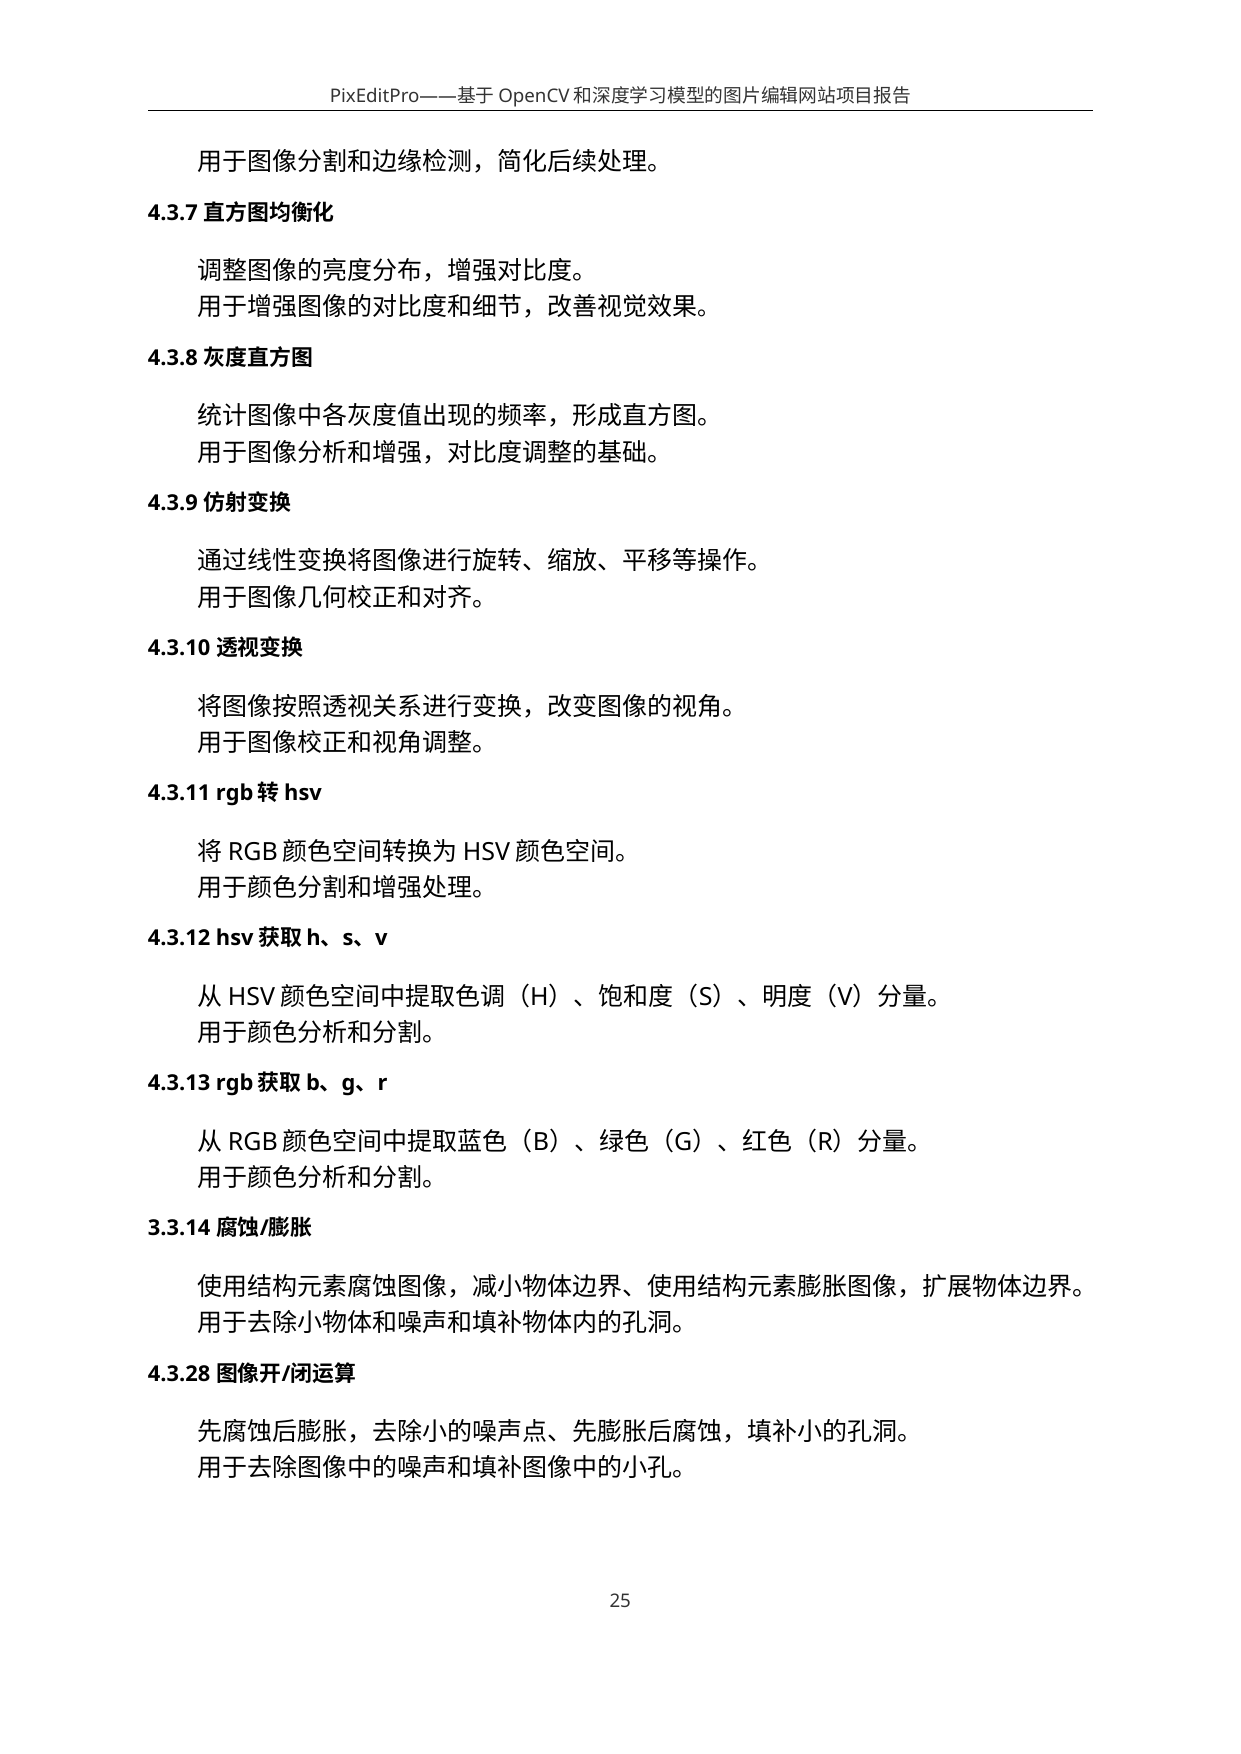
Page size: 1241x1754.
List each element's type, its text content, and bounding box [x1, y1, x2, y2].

text 用于颜色分析和分割。 [148, 1012, 1093, 1049]
text 将RGB颜色空间转换为HSV颜色空间。 [148, 831, 1093, 867]
subtitle 3.3.14 腐蚀/膨胀 [148, 1210, 1093, 1242]
text 将图像按照透视关系进行变换，改变图像的视角。 [148, 686, 1093, 722]
subtitle 4.3.11 rgb转hsv [148, 775, 1093, 807]
text 用于去除图像中的噪声和填补图像中的小孔。 [148, 1448, 1093, 1484]
text 用于颜色分析和分割。 [148, 1157, 1093, 1194]
text 调整图像的亮度分布，增强对比度。 [148, 251, 1093, 287]
text 用于图像分割和边缘检测，简化后续处理。 [148, 142, 1093, 178]
subtitle 4.3.28 图像开/闭运算 [148, 1356, 1093, 1387]
text 用于图像几何校正和对齐。 [148, 577, 1093, 613]
text 用于颜色分割和增强处理。 [148, 867, 1093, 903]
text 用于增强图像的对比度和细节，改善视觉效果。 [148, 287, 1093, 323]
subtitle 4.3.9 仿射变换 [148, 485, 1093, 517]
subtitle 4.3.13 rgb获取b、g、r [148, 1065, 1093, 1097]
text 从RGB颜色空间中提取蓝色（B）、绿色（G）、红色（R）分量。 [148, 1121, 1093, 1157]
text 用于去除小物体和噪声和填补物体内的孔洞。 [148, 1303, 1093, 1339]
text 用于图像分析和增强，对比度调整的基础。 [148, 432, 1093, 468]
text 使用结构元素腐蚀图像，减小物体边界、使用结构元素膨胀图像，扩展物体边界。 [148, 1266, 1093, 1303]
subtitle 4.3.10 透视变换 [148, 630, 1093, 662]
text 用于图像校正和视角调整。 [148, 722, 1093, 758]
subtitle 4.3.7 直方图均衡化 [148, 195, 1093, 226]
subtitle 4.3.8 灰度直方图 [148, 340, 1093, 372]
text 统计图像中各灰度值出现的频率，形成直方图。 [148, 396, 1093, 432]
text 从HSV颜色空间中提取色调（H）、饱和度（S）、明度（V）分量。 [148, 976, 1093, 1012]
text 先腐蚀后膨胀，去除小的噪声点、先膨胀后腐蚀，填补小的孔洞。 [148, 1411, 1093, 1448]
subtitle 4.3.12 hsv获取h、s、v [148, 920, 1093, 952]
text 通过线性变换将图像进行旋转、缩放、平移等操作。 [148, 541, 1093, 577]
